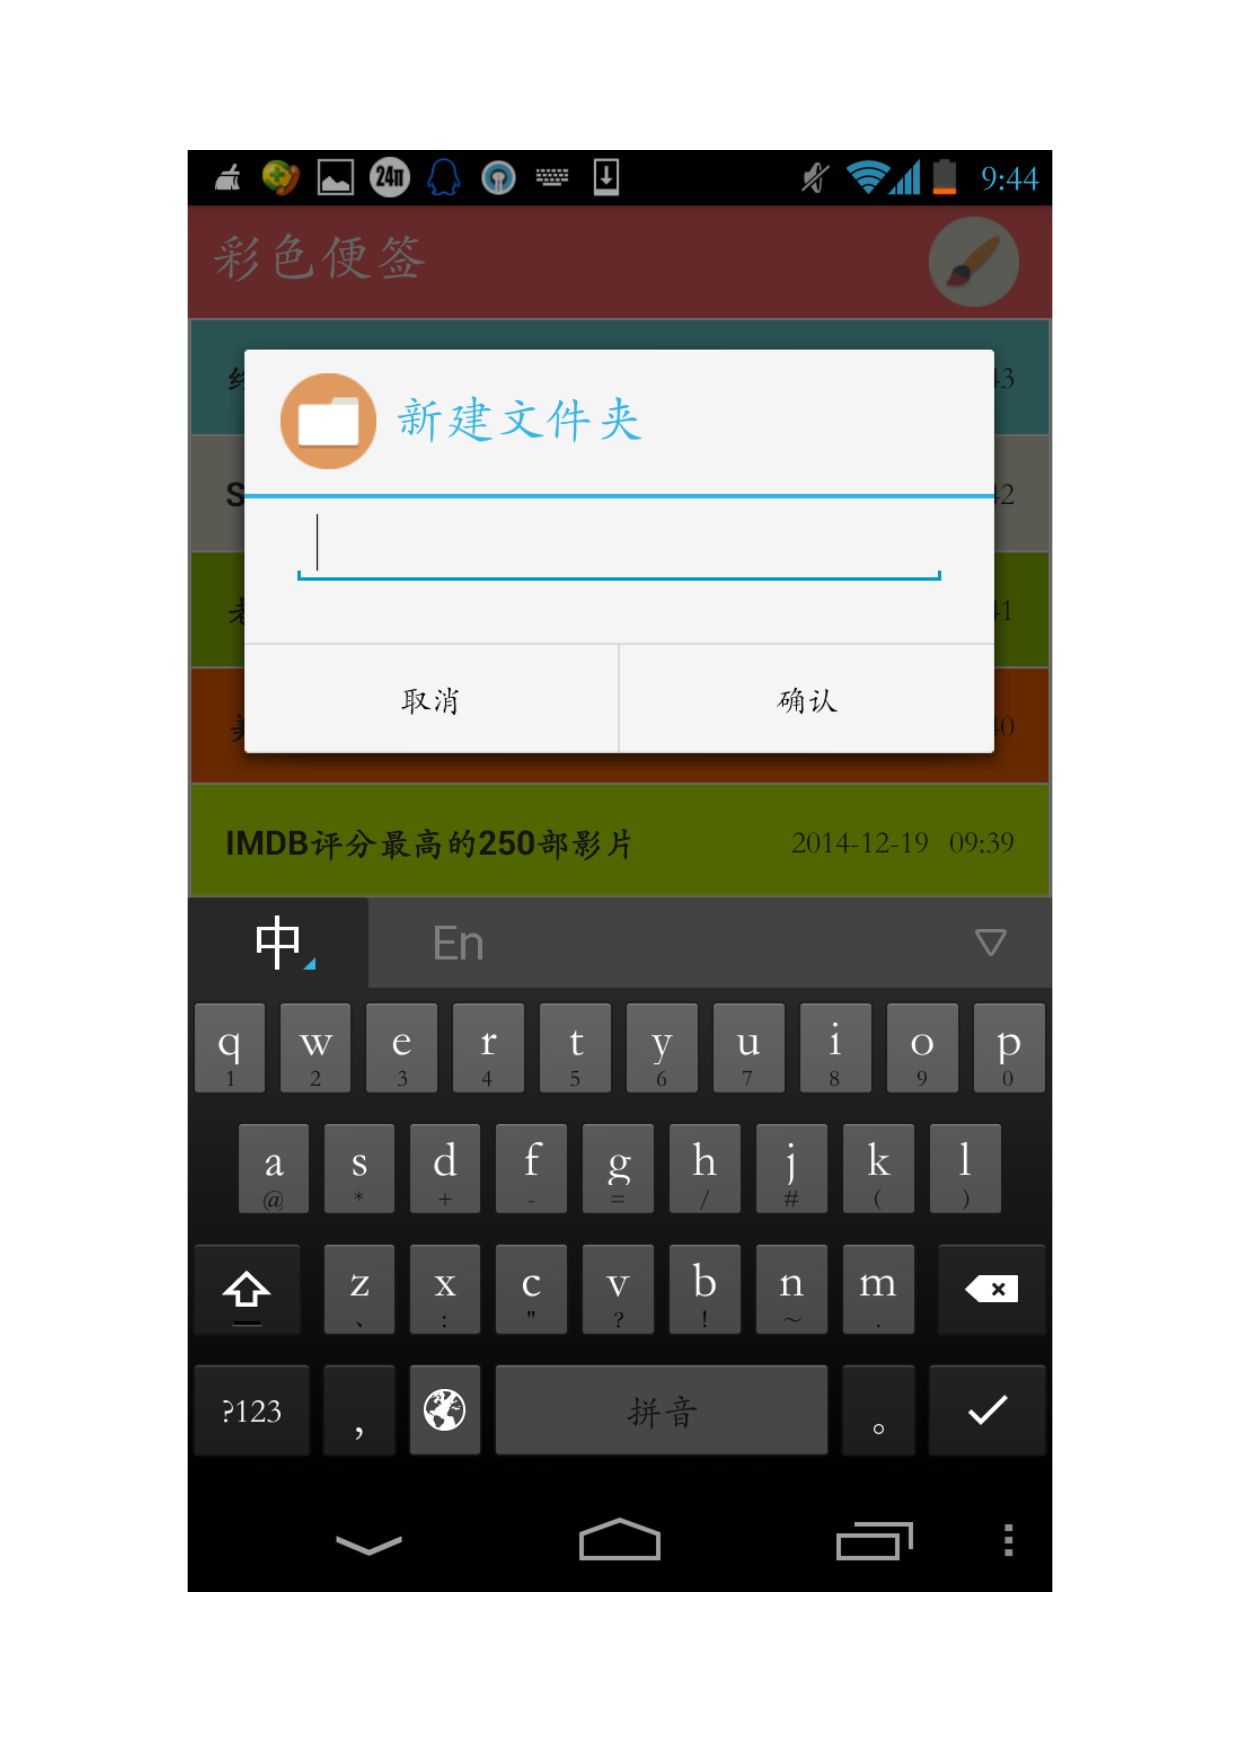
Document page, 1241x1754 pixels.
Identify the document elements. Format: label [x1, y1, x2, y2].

picture [187, 150, 1053, 1592]
